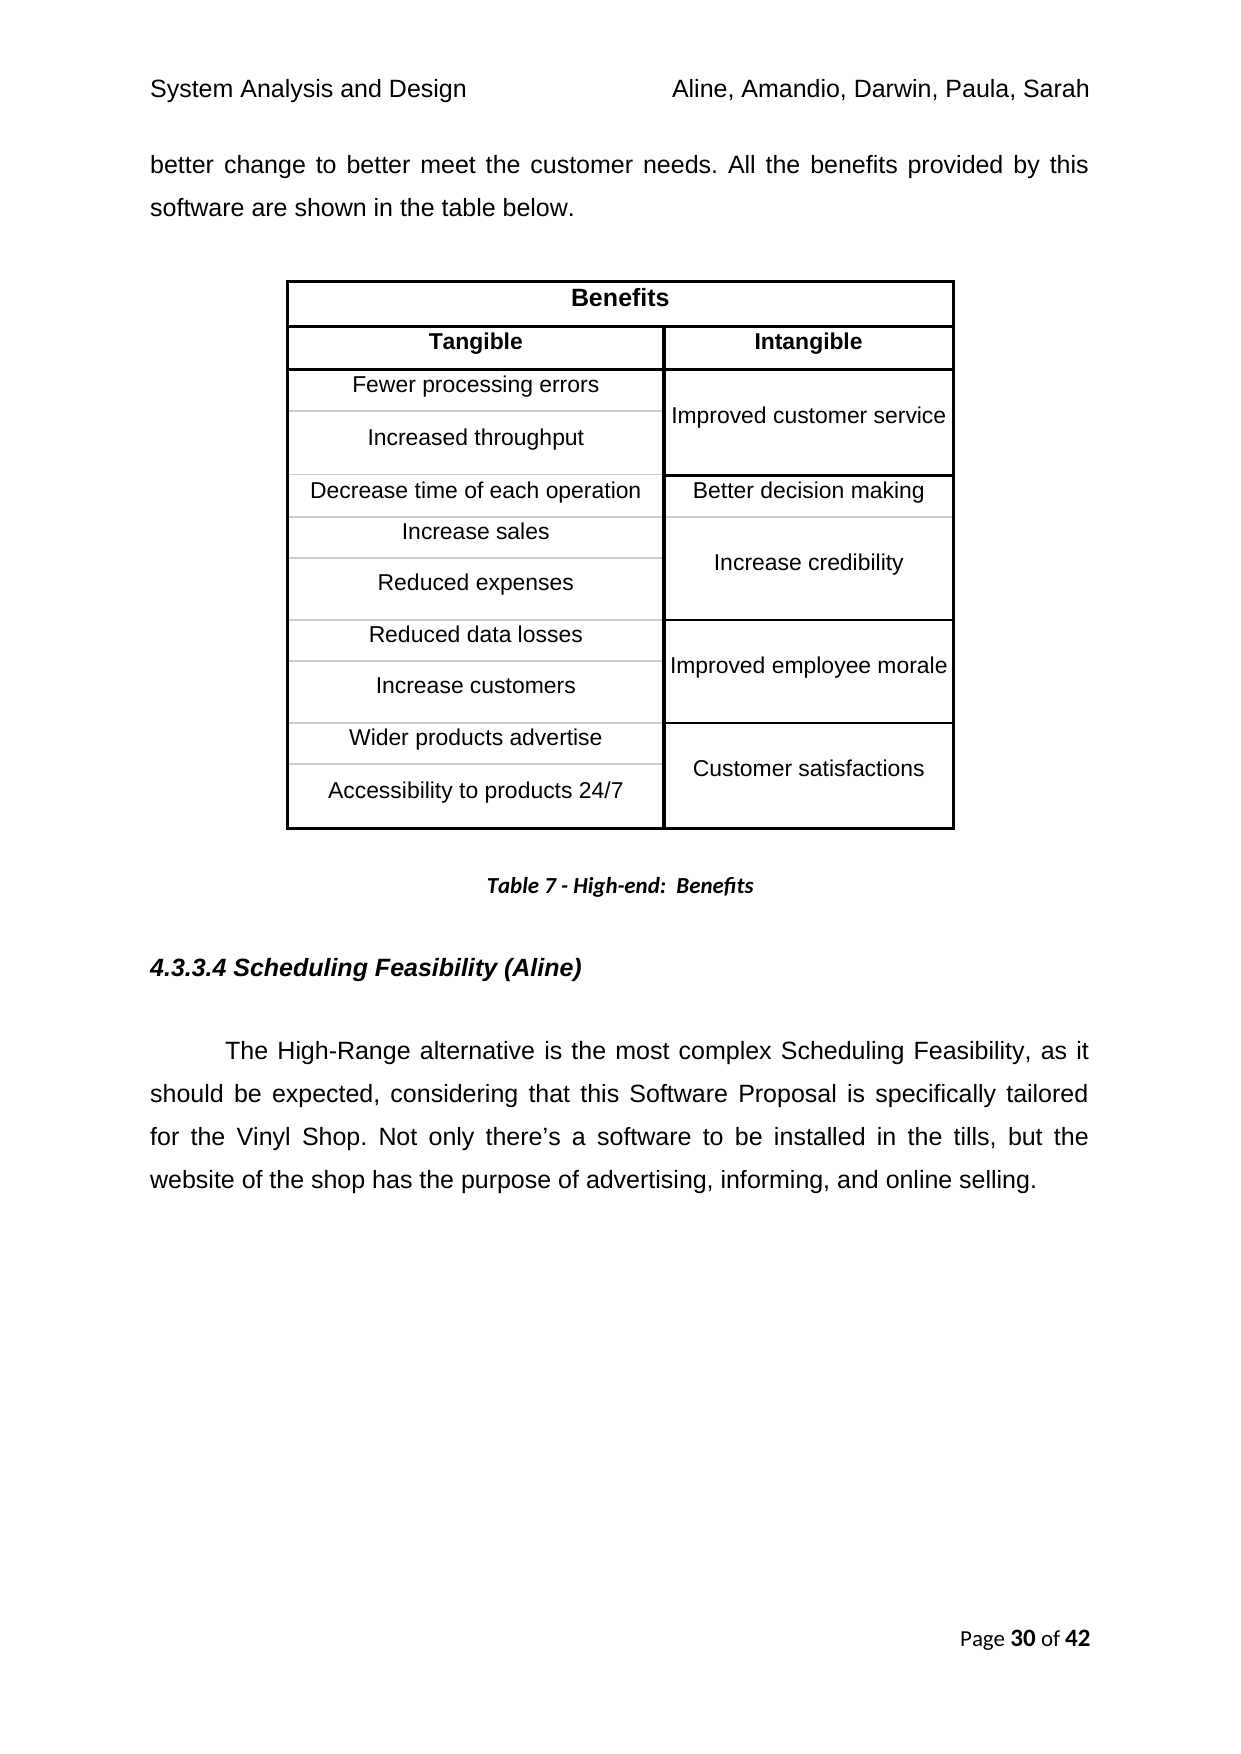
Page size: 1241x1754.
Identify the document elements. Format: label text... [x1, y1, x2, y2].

text Table 7 - High-end: Benefits [150, 872, 1090, 900]
table_cell Increase sales [289, 518, 662, 557]
table_cell Reduced data losses [289, 621, 662, 660]
table_cell Accessibility to products 24/7 [289, 765, 662, 827]
table_cell Increase credibility [666, 518, 952, 619]
table_cell Improved employee morale [666, 621, 952, 722]
text The High-Range alternative is the most complex Scheduling Feasibility, as it should be expected, considering that this Software Proposal is specifically tailored for the Vinyl Shop. Not only there’s a software to be installed in the tills, but the website of the shop has the purpose of advertising, informing, and online selling. [150, 1036, 1090, 1194]
table_cell Increase customers [289, 662, 662, 722]
table_cell Increased throughput [289, 412, 662, 474]
table_cell Intangible [666, 328, 952, 368]
table_cell Fewer processing errors [289, 371, 662, 410]
table_cell Customer satisfactions [666, 724, 952, 827]
table_cell Decrease time of each operation [289, 475, 662, 516]
table_cell Reduced expenses [289, 559, 662, 619]
table_cell Better decision making [666, 477, 952, 516]
table_header Benefits [289, 283, 952, 325]
table_cell Tangible [289, 328, 662, 368]
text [150, 150, 1090, 222]
table_cell Improved customer service [666, 371, 952, 474]
subtitle 4.3.3.4 Scheduling Feasibility (Aline) [150, 953, 1090, 982]
table_cell Wider products advertise [289, 724, 662, 763]
